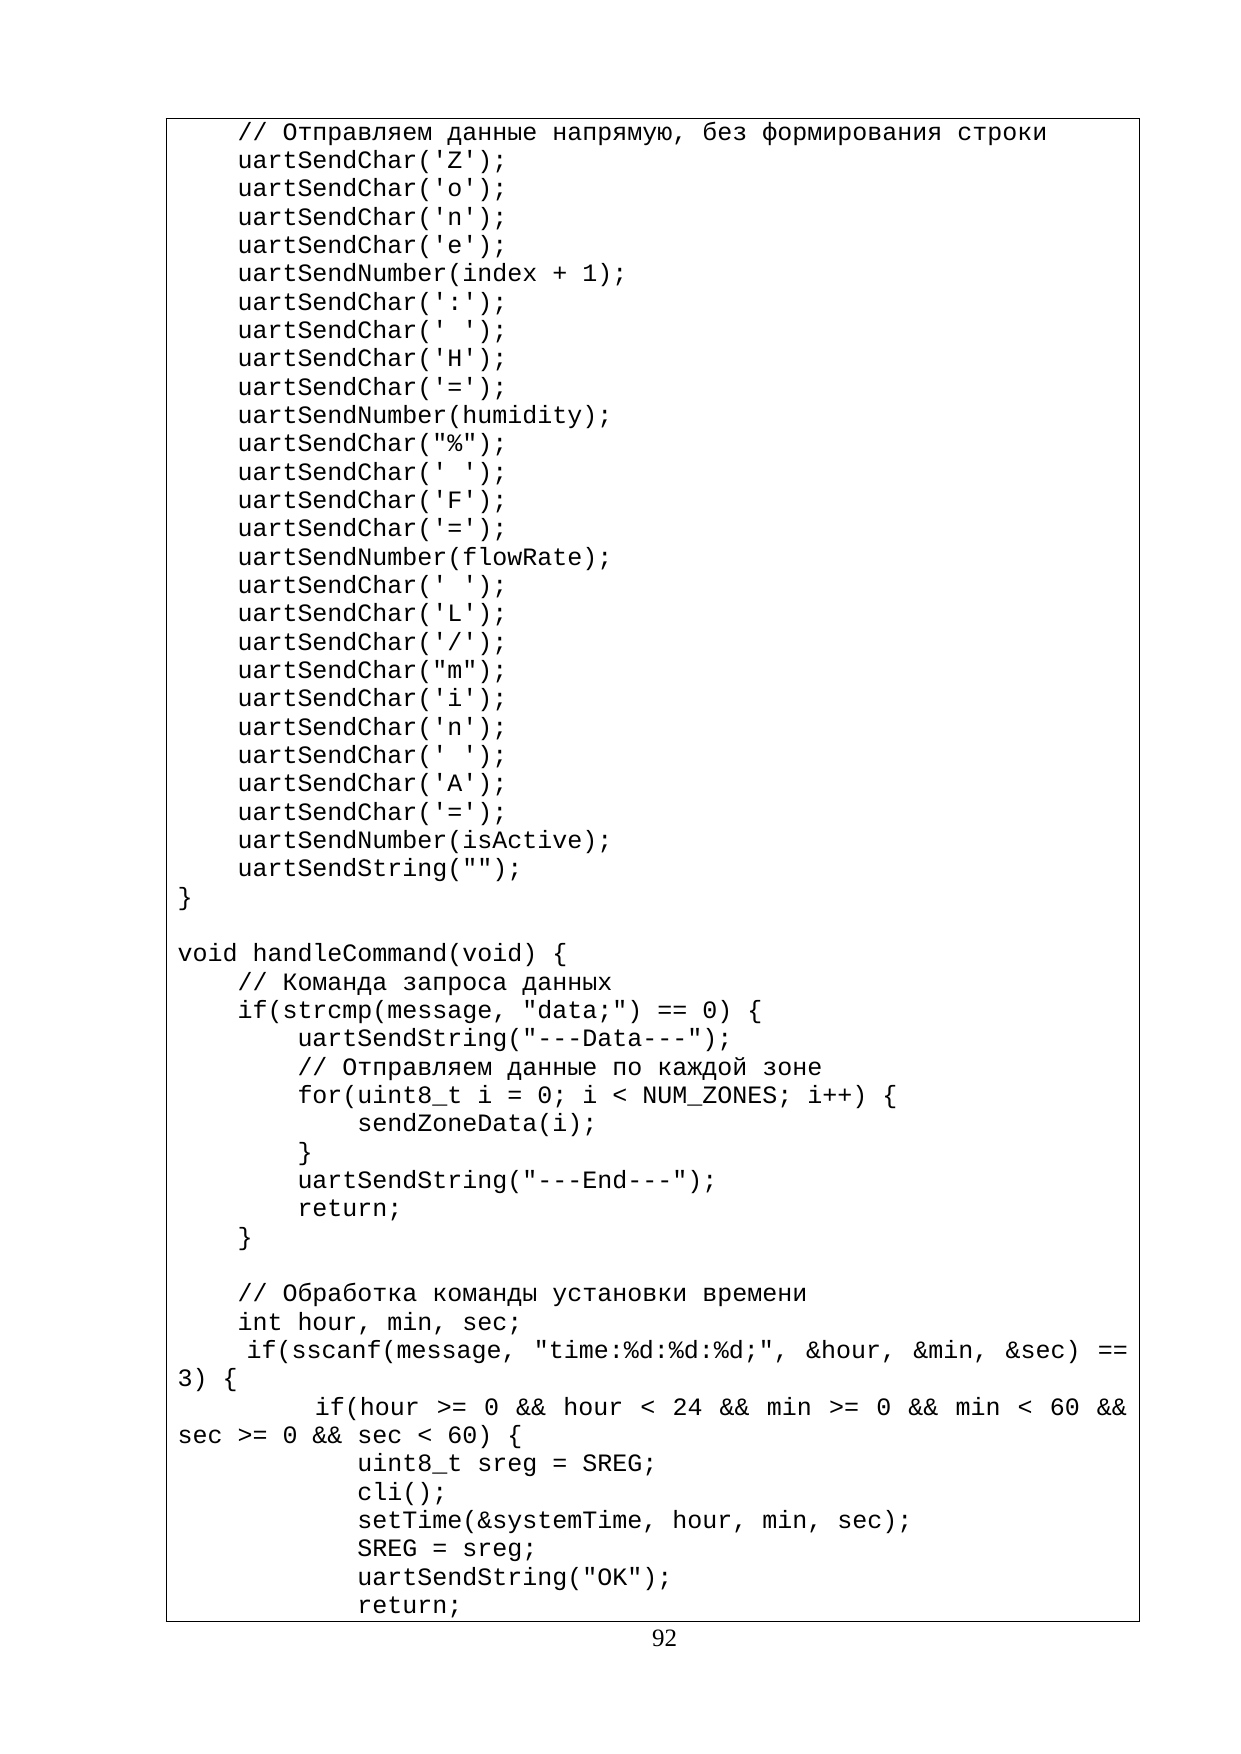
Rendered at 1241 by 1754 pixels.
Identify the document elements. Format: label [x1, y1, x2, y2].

table_header [167, 119, 1139, 1621]
